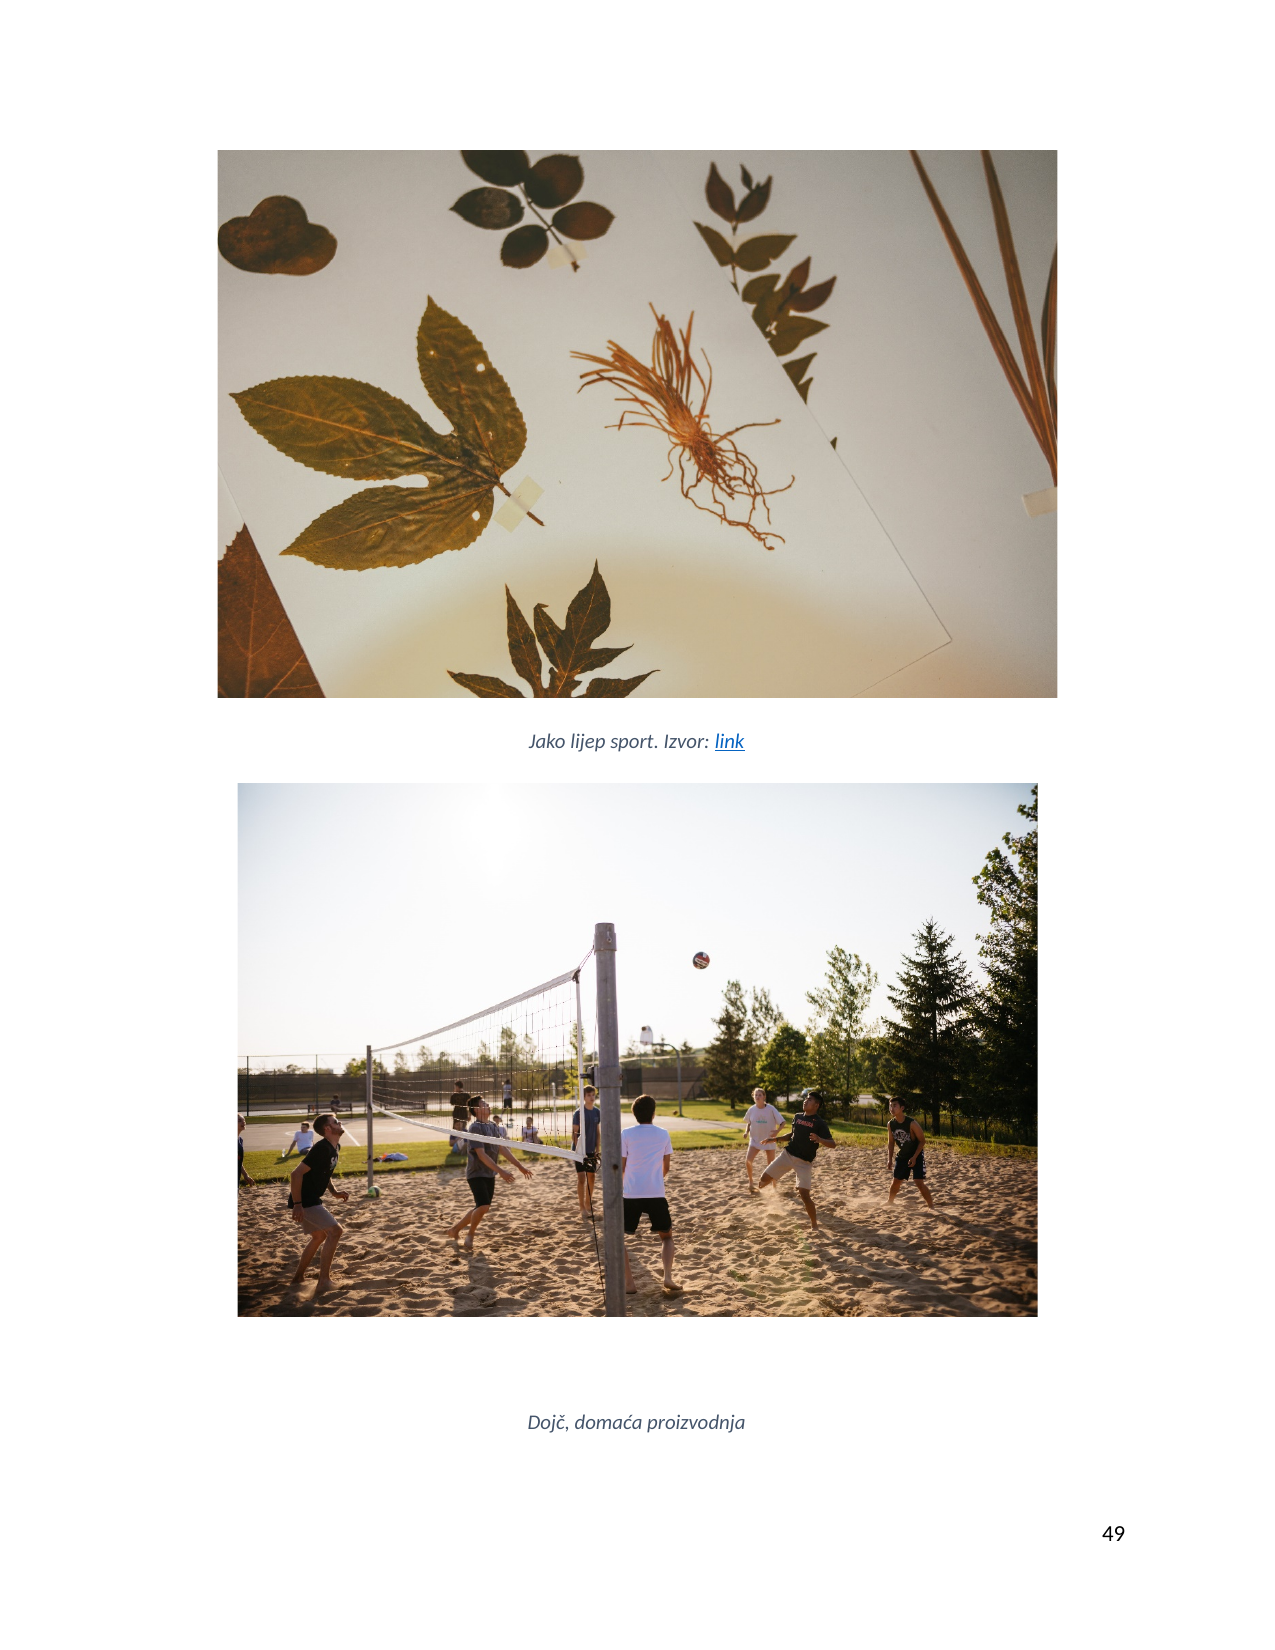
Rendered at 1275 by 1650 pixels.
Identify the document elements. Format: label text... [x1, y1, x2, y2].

text Dojč, domaća proizvodnja [150, 1409, 1125, 1435]
text Jako lijep sport. Izvor: link [150, 728, 1125, 754]
picture [217, 150, 1058, 698]
picture [237, 783, 1038, 1317]
